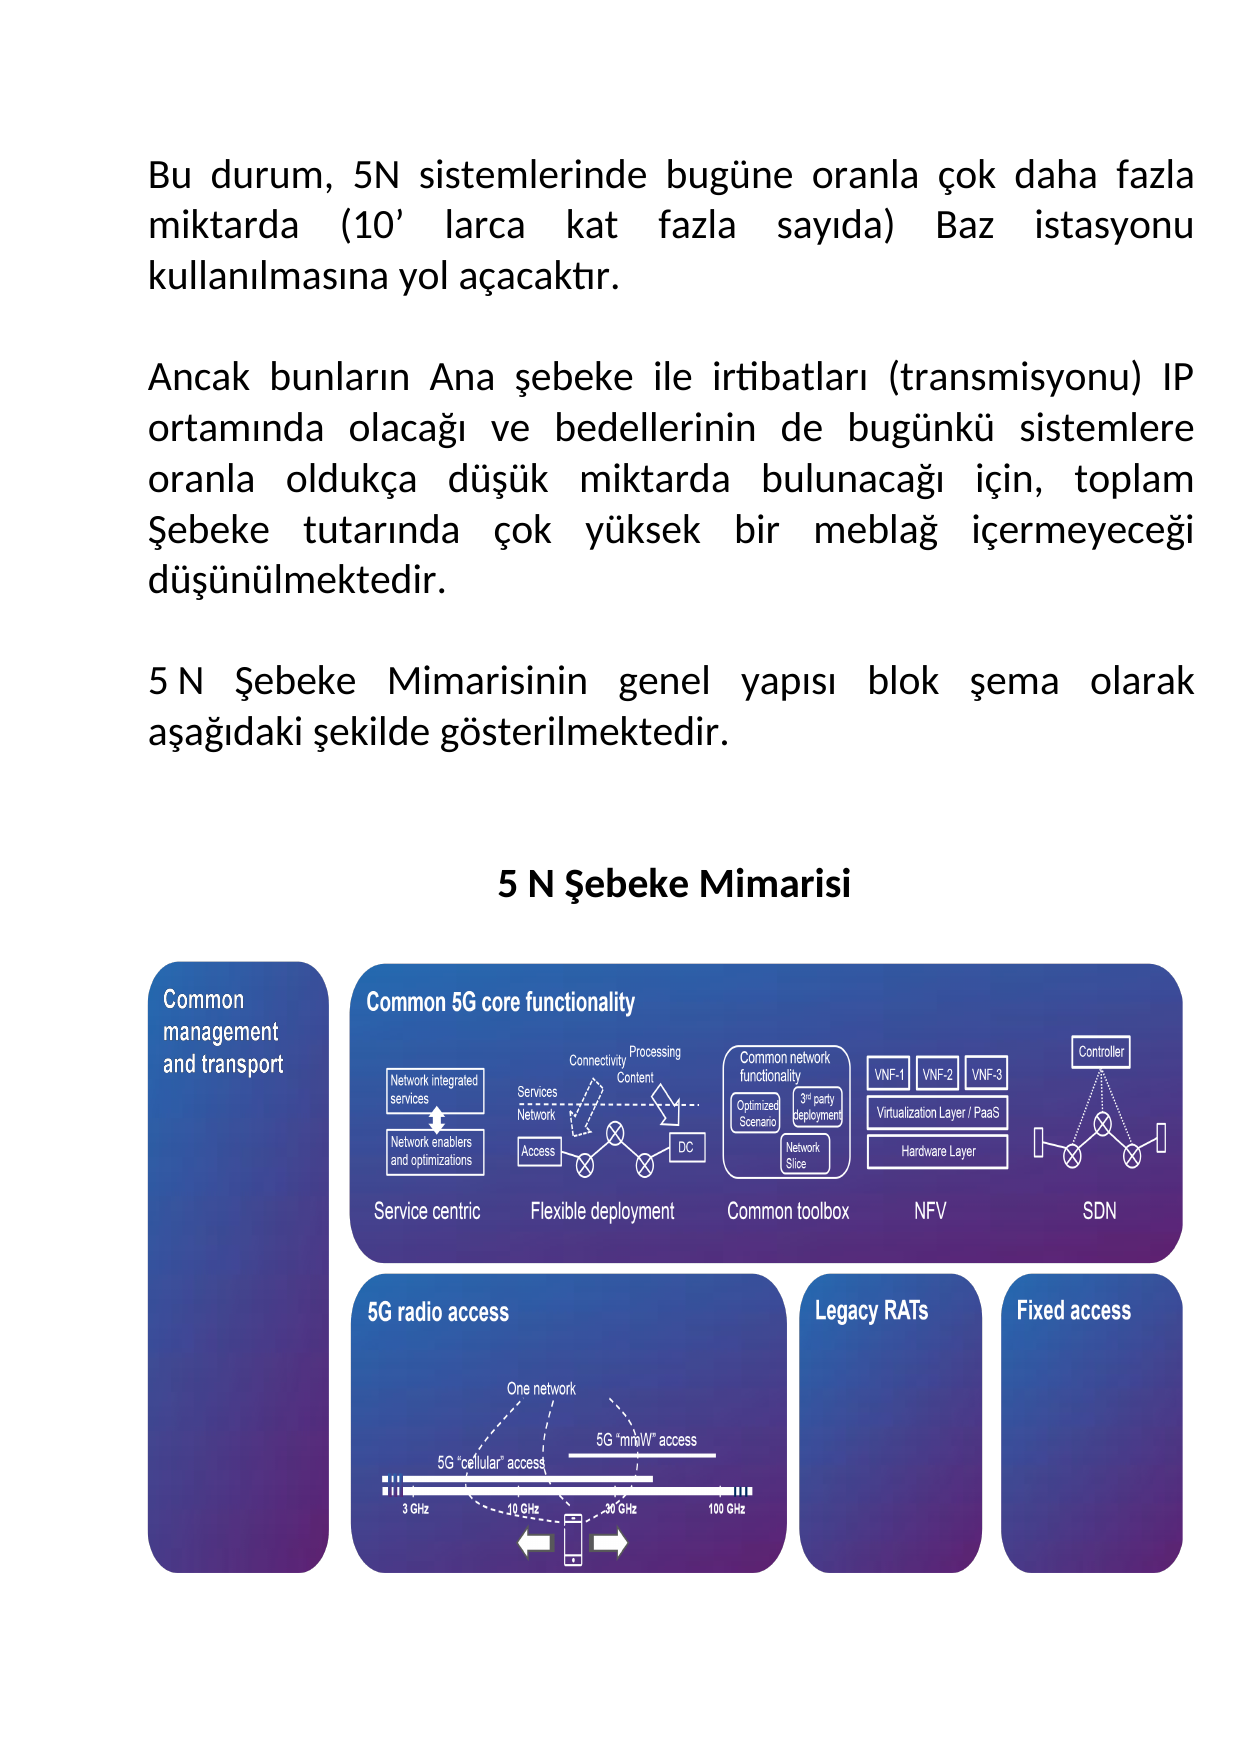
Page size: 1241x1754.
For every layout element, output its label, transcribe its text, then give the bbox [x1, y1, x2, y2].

text 5 N Şebeke Mimarisi [148, 857, 1196, 908]
text Bu durum, 5N sistemlerinde bugüne oranla çok daha fazla miktarda (10’ larca kat fazla sayıda) Baz istasyonu kullanılmasına yol açacaktır. [148, 148, 1196, 300]
list N Şebeke Mimarisinin genel yapısı blok şema olarak aşağıdaki şekilde gösterilmektedir. [148, 654, 1196, 756]
text Ancak bunların Ana şebeke ile irtibatları (transmisyonu) IP ortamında olacağı ve bedellerinin de bugünkü sistemlere oranla oldukça düşük miktarda bulunacağı için, toplam Şebeke tutarında çok yüksek bir meblağ içermeyeceği düşünülmektedir. [148, 350, 1196, 604]
